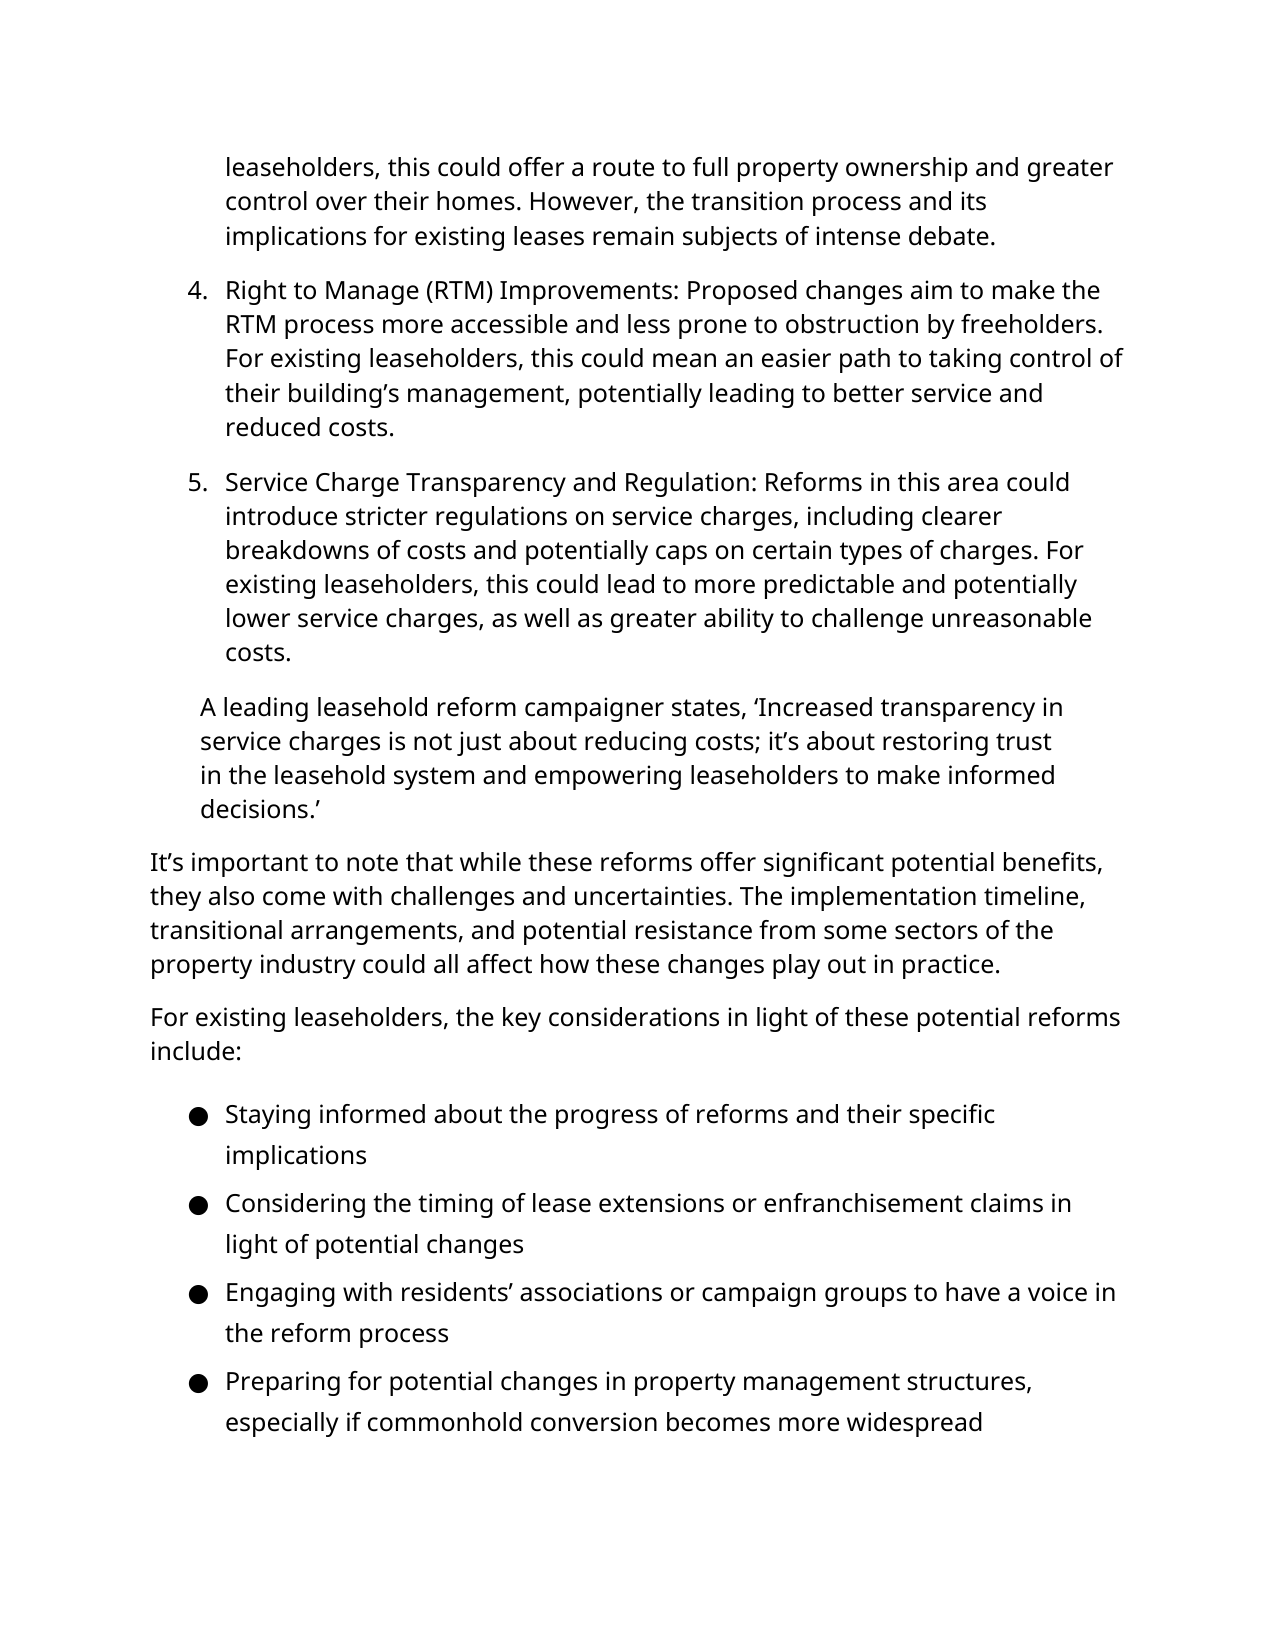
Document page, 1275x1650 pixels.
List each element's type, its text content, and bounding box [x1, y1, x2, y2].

text It’s important to note that while these reforms offer significant potential benefits, they also come with challenges and uncertainties. The implementation timeline, transitional arrangements, and potential resistance from some sectors of the property industry could all affect how these changes play out in practice. [150, 844, 1125, 981]
text For existing leaseholders, the key considerations in light of these potential reforms include: [150, 999, 1125, 1067]
list Engaging with residents’ associations or campaign groups to have a voice in the reform process [187, 1264, 1125, 1350]
list Service Charge Transparency and Regulation: Reforms in this area could introduce stricter regulations on service charges, including clearer breakdowns of costs and potentially caps on certain types of charges. For existing leaseholders, this could lead to more predictable and potentially lower service charges, as well as greater ability to challenge unreasonable costs. [187, 464, 1125, 668]
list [187, 150, 1125, 252]
list Preparing for potential changes in property management structures, especially if commonhold conversion becomes more widespread [187, 1353, 1125, 1439]
text A leading leasehold reform campaigner states, ‘Increased transparency in service charges is not just about reducing costs; it’s about restoring trust in the leasehold system and empowering leaseholders to make informed decisions.’ [200, 689, 1075, 826]
list Staying informed about the progress of reforms and their specific implications [187, 1086, 1125, 1172]
list Considering the timing of lease extensions or enfranchisement claims in light of potential changes [187, 1175, 1125, 1261]
list Right to Manage (RTM) Improvements: Proposed changes aim to make the RTM process more accessible and less prone to obstruction by freeholders. For existing leaseholders, this could mean an easier path to taking control of their building’s management, potentially leading to better service and reduced costs. [187, 273, 1125, 443]
